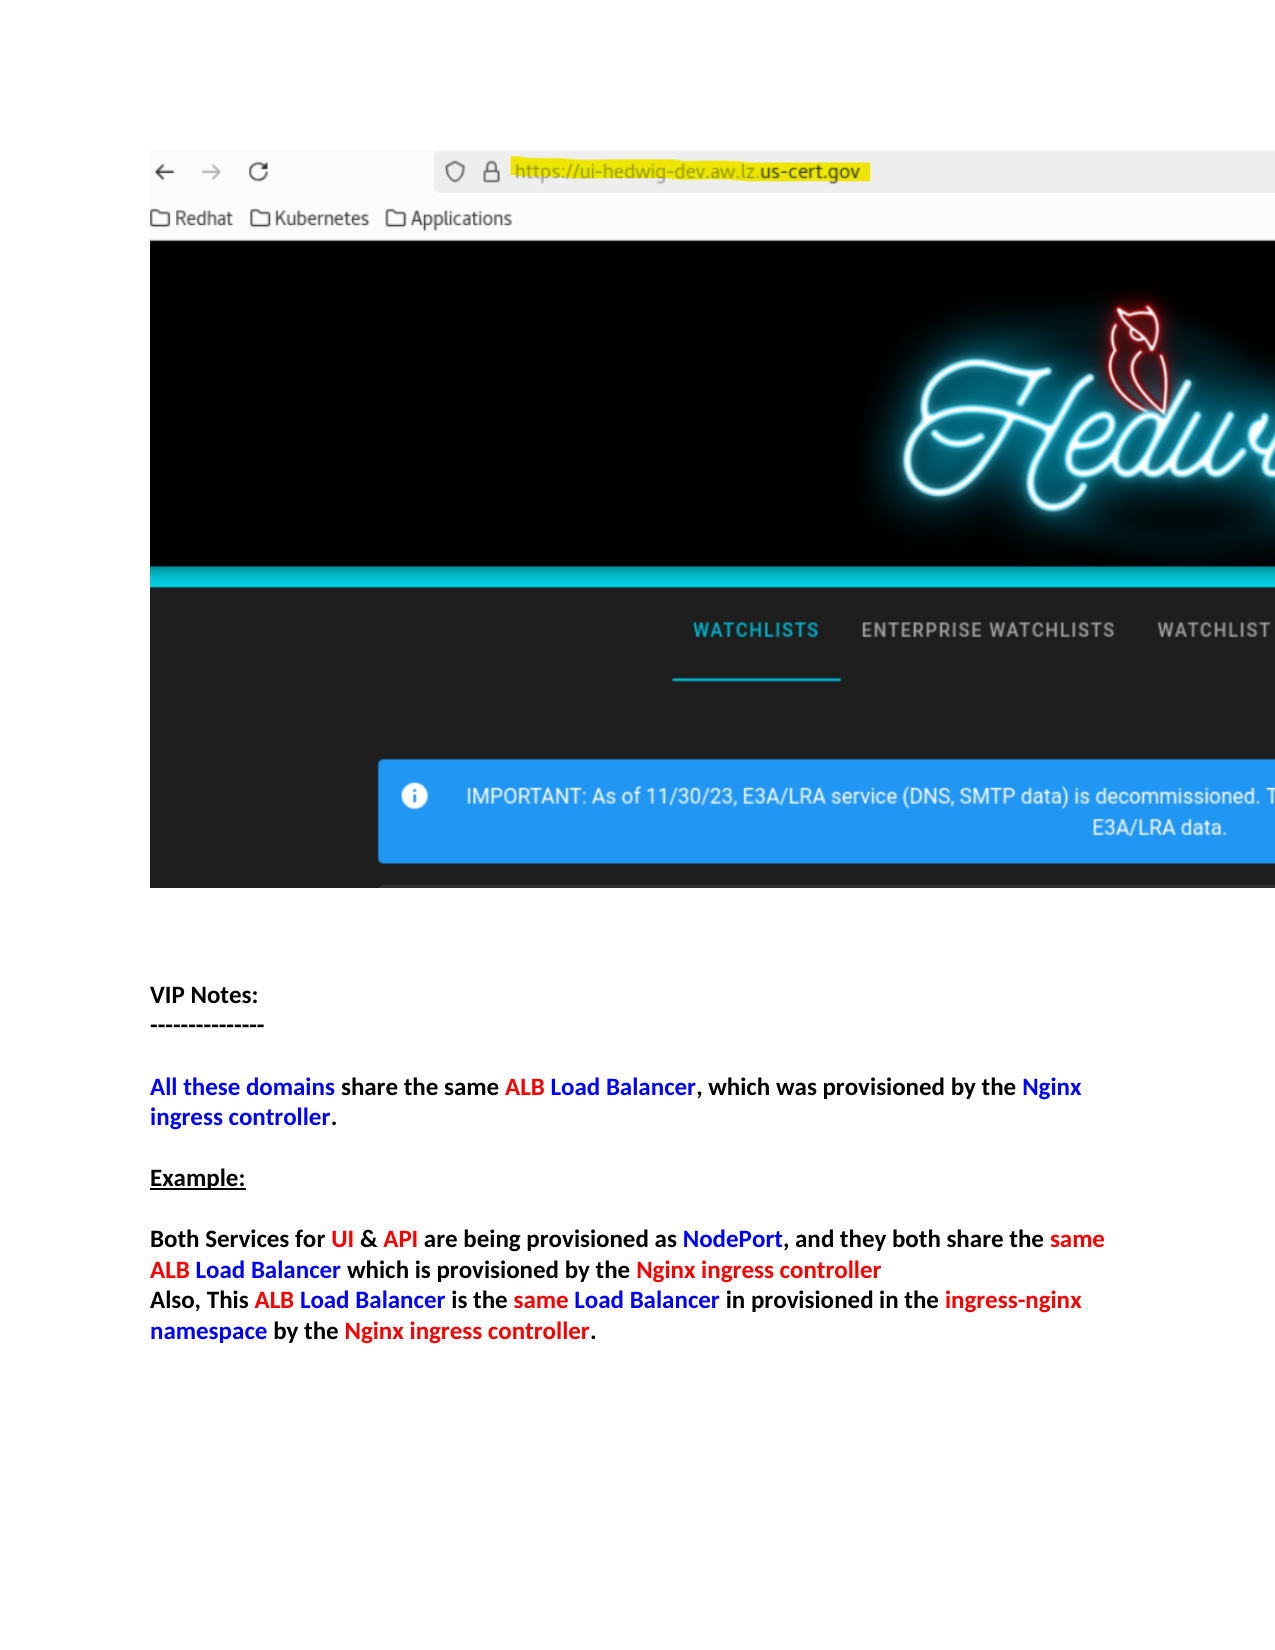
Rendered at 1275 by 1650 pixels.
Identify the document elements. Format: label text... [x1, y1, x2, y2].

text Both Services for UI & API are being provisioned as NodePort, and they both share the same ALB Load Balancer which is provisioned by the Nginx ingress controller [150, 1223, 1125, 1284]
text Also, This ALB Load Balancer is the same Load Balancer in provisioned in the ingress-nginx namespace by the Nginx ingress controller. [150, 1284, 1125, 1345]
picture [150, 150, 1275, 888]
text VIP Notes: [150, 979, 1125, 1009]
text All these domains share the same ALB Load Balancer, which was provisioned by the Nginx ingress controller. [150, 1071, 1125, 1132]
text Example: [150, 1162, 1125, 1193]
text --------------- [150, 1009, 1125, 1040]
